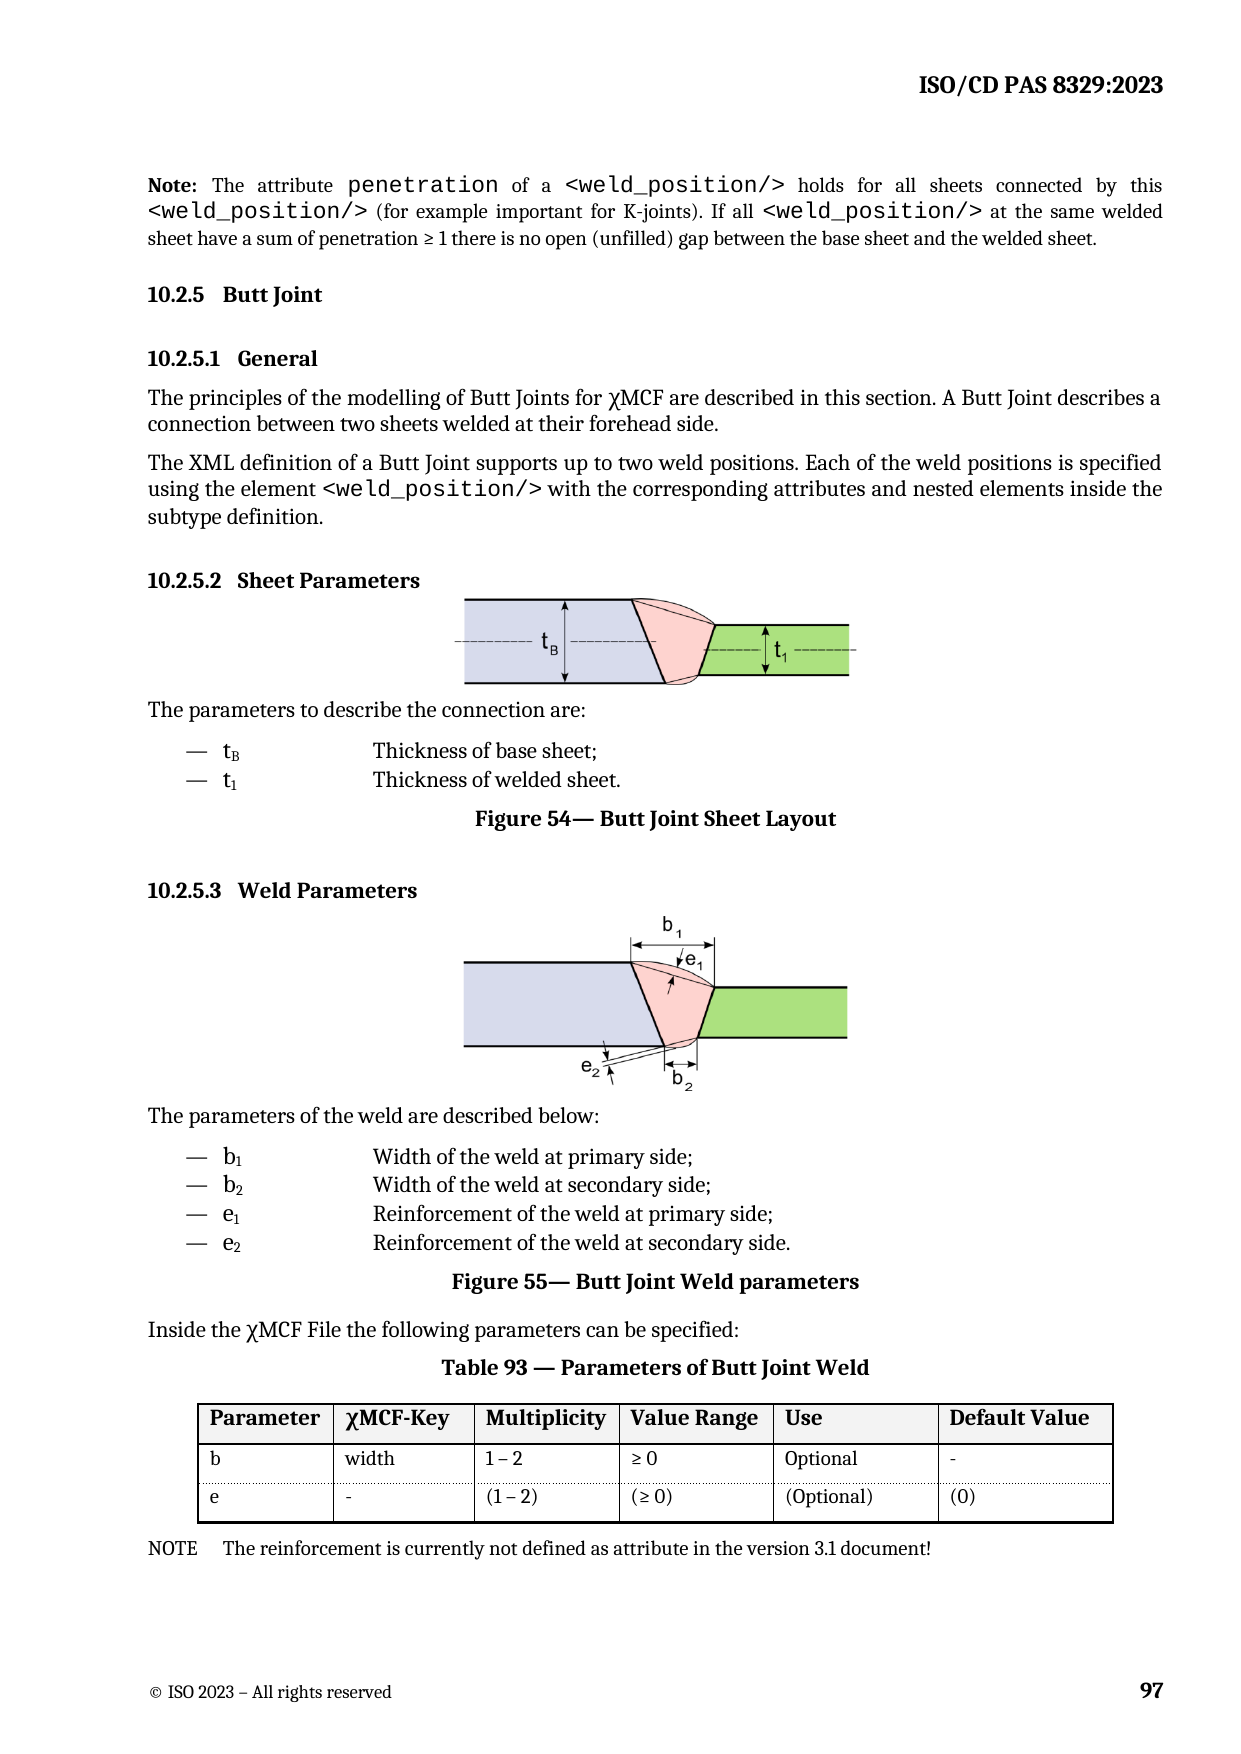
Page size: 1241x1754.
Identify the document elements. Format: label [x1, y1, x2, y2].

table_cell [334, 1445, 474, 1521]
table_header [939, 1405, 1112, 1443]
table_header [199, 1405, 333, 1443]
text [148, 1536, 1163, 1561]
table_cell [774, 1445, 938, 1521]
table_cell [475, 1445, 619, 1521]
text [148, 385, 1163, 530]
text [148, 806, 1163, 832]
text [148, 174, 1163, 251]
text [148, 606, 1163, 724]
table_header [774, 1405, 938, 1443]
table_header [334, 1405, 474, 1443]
picture [463, 916, 848, 1091]
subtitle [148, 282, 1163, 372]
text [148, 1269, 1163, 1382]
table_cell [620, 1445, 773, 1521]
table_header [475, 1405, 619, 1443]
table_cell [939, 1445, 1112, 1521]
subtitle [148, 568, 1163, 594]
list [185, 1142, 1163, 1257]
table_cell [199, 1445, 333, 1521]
picture [454, 598, 857, 685]
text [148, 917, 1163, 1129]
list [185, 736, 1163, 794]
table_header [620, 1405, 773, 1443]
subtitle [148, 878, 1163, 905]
